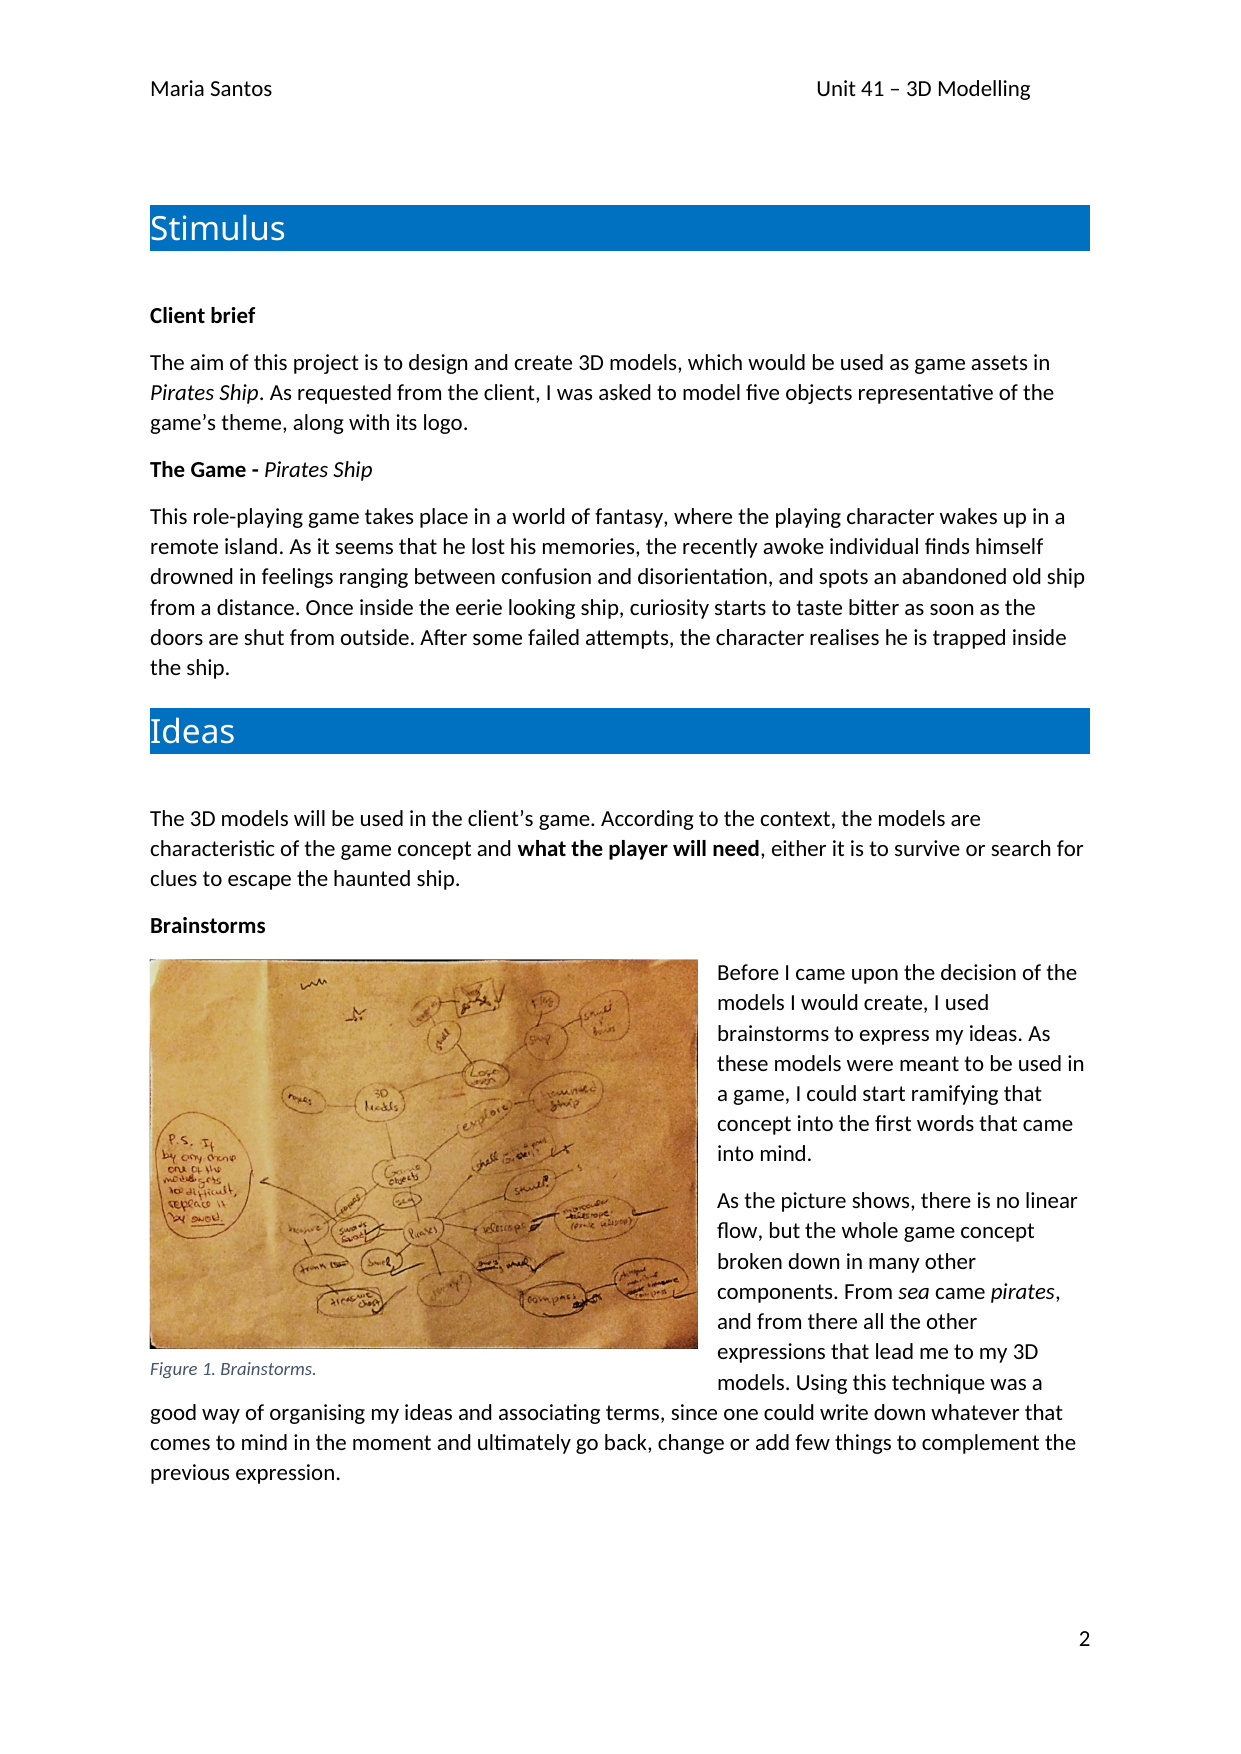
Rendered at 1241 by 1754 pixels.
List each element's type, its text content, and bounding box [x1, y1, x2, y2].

subtitle Stimulus [150, 205, 1090, 251]
picture [150, 960, 698, 1349]
text Before I came upon the decision of the models I would create, I used brainstorms to express my ideas. As these models were meant to be used in a game, I could start ramifying that concept into the first words that came into mind. [150, 958, 1090, 1168]
text This role-playing game takes place in a world of fantasy, where the playing character wakes up in a remote island. As it seems that he lost his memories, the recently awoke individual finds himself drowned in feelings ranging between confusion and disorientation, and spots an abandoned old ship from a distance. Once inside the eerie looking ship, curiosity starts to taste bitter as soon as the doors are shut from outside. After some failed attempts, the character realises he is trapped inside the ship. [150, 502, 1090, 681]
text Brainstorms [150, 911, 1090, 939]
text As the picture shows, there is no linear flow, but the whole game concept broken down in many other components. From sea came pirates, and from there all the other expressions that lead me to my 3D models. Using this technique was a good way of organising my ideas and associating terms, since one could write down whatever that comes to mind in the moment and ultimately go back, change or add few things to complement the previous expression. [150, 1186, 1090, 1486]
text The Game - Pirates Ship [150, 455, 1090, 483]
subtitle Ideas [150, 708, 1090, 754]
text The 3D models will be used in the client’s game. According to the context, the models are characteristic of the game concept and what the player will need, either it is to survive or search for clues to escape the haunted ship. [150, 804, 1090, 893]
text The aim of this project is to design and create 3D models, which would be used as game assets in Pirates Ship. As requested from the client, I was asked to model five objects representative of the game’s theme, along with its logo. [150, 348, 1090, 436]
text Client brief [150, 301, 1090, 329]
